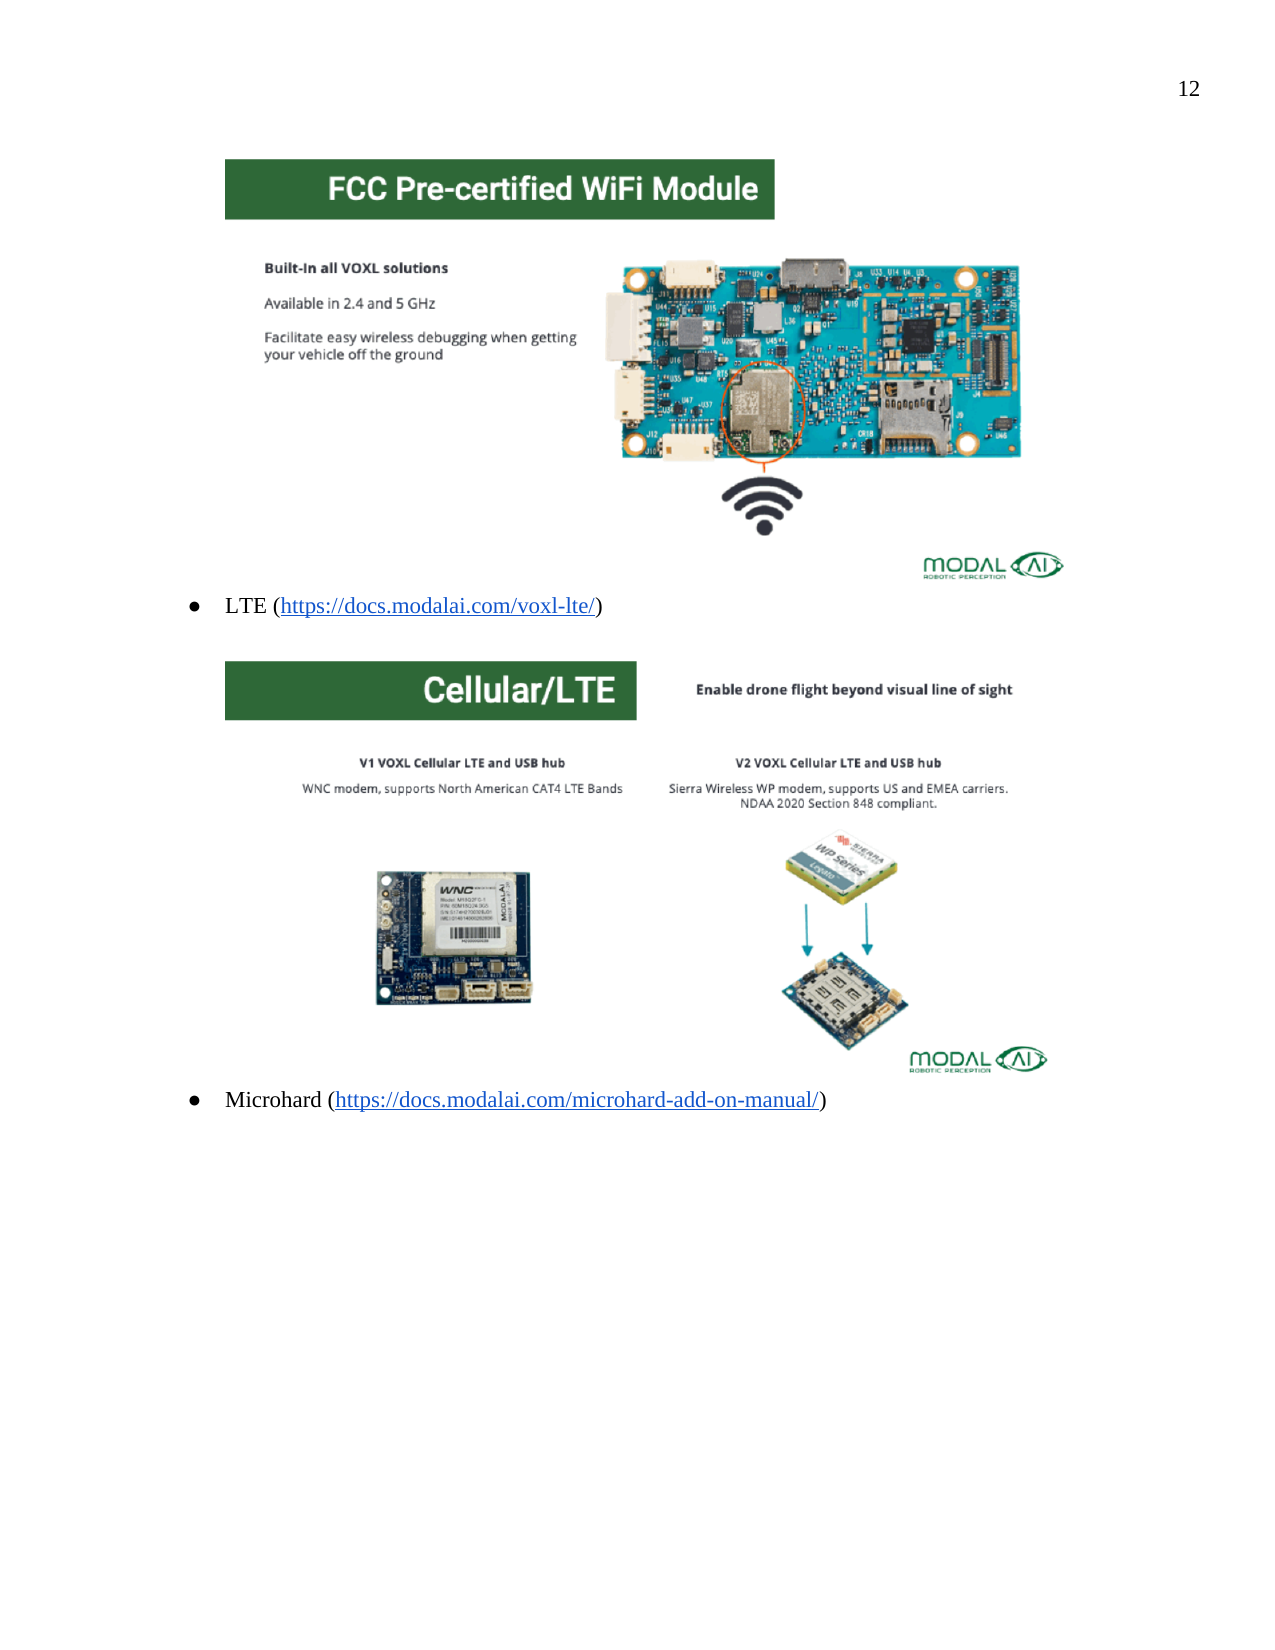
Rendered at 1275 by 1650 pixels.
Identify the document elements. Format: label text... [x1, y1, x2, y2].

picture [225, 618, 1058, 1087]
list LTE (https://docs.modalai.com/voxl-lte/) [187, 592, 1200, 618]
picture [225, 115, 1076, 592]
list Microhard (https://docs.modalai.com/microhard-add-on-manual/) [187, 1086, 1200, 1113]
